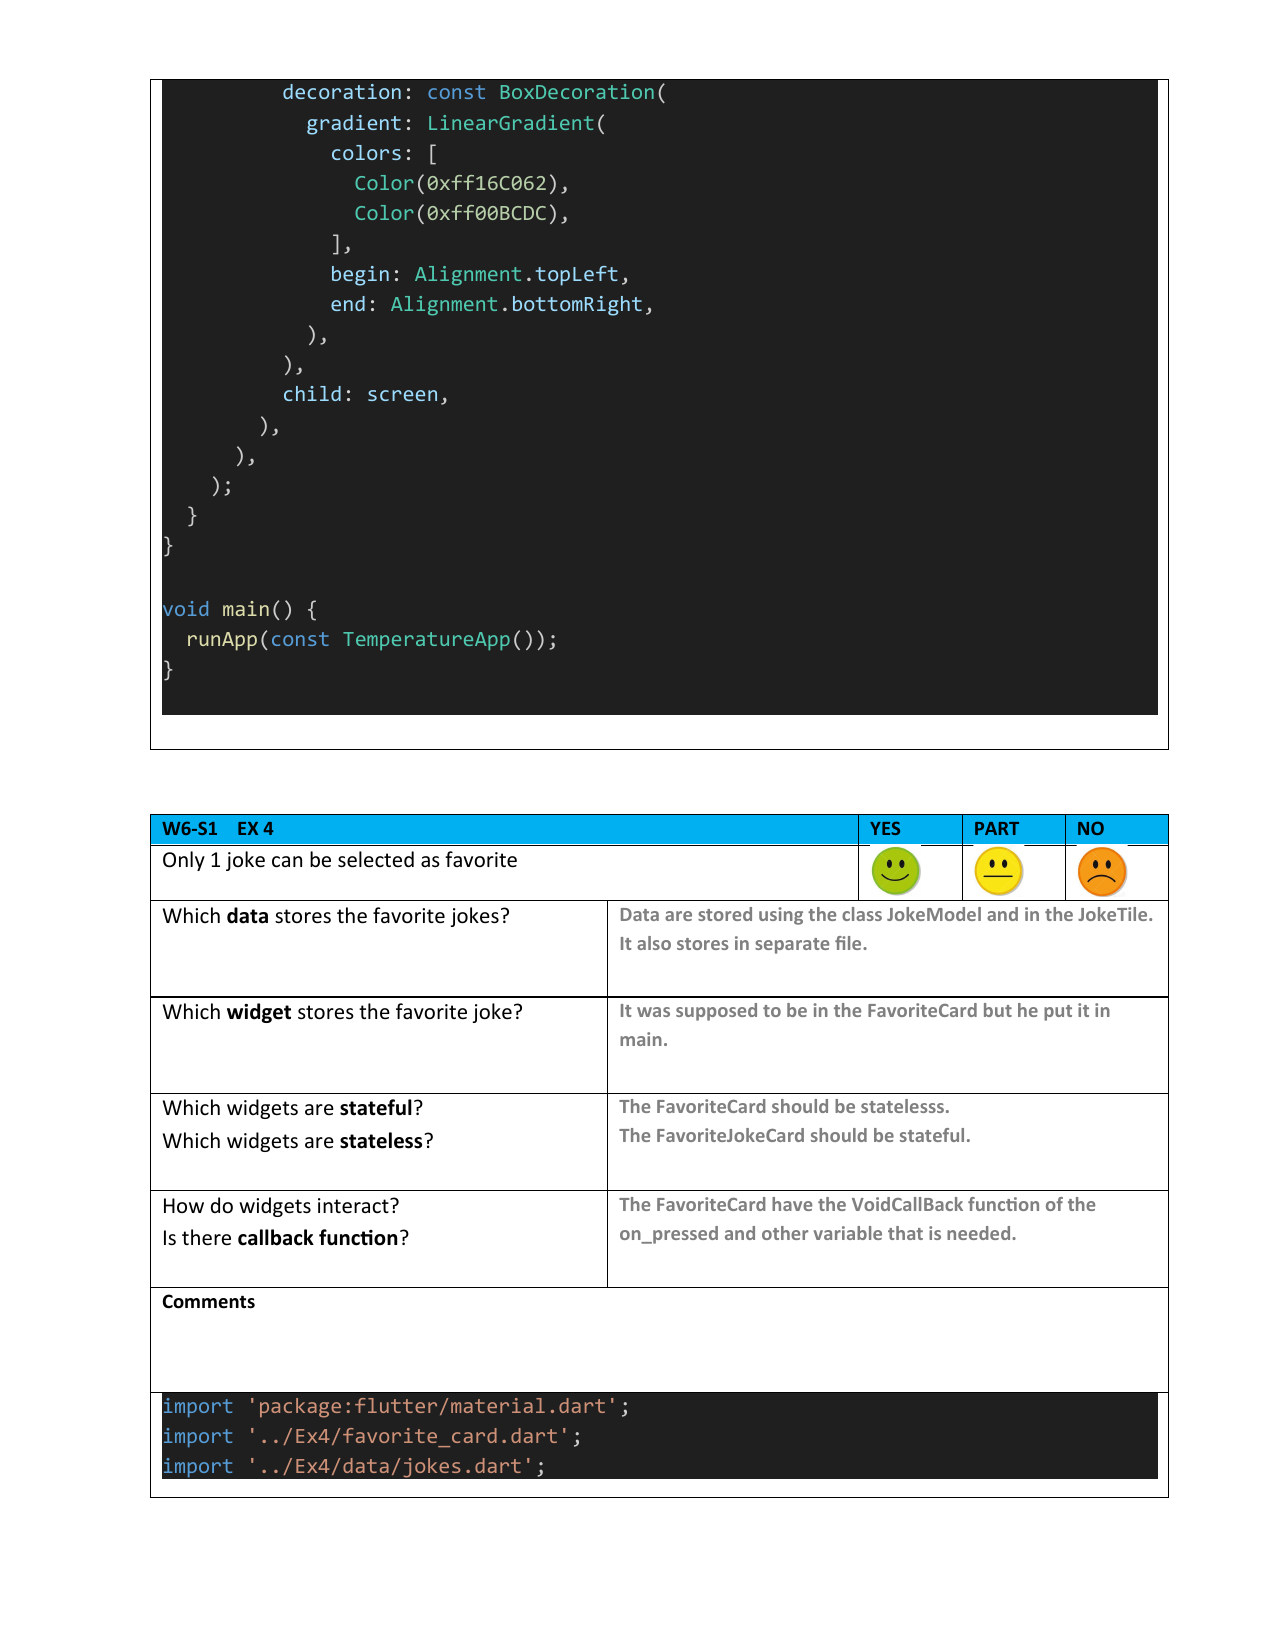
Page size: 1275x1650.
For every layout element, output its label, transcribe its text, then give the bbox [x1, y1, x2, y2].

table_cell The FavoriteCard have the VoidCallBack function of the on_pressed and other variable that is needed. [608, 1191, 1168, 1287]
table_cell [1066, 846, 1168, 900]
table_cell [963, 846, 1065, 900]
table_header NO [1066, 815, 1168, 844]
picture [1076, 845, 1128, 897]
table_cell How do widgets interact? Is there callback function? [151, 1191, 607, 1287]
picture [870, 845, 921, 897]
table_cell Only 1 joke can be selected as favorite [151, 846, 858, 900]
picture [973, 845, 1025, 897]
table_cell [151, 1393, 1168, 1497]
table_cell [859, 846, 962, 900]
table_cell Which data stores the favorite jokes? [151, 901, 607, 996]
table_cell Comments [151, 1288, 1168, 1392]
table_cell Data are stored using the class JokeModel and in the JokeTile. It also stores in separate file. [608, 901, 1168, 996]
table_cell Which widget stores the favorite joke? [151, 998, 607, 1092]
table_header PART [963, 815, 1065, 844]
table_header YES [859, 815, 962, 844]
table_header W6-S1 EX 4 [151, 815, 858, 844]
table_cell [151, 80, 1168, 749]
table_cell The FavoriteCard should be statelesss. The FavoriteJokeCard should be stateful. [608, 1094, 1168, 1190]
table_cell It was supposed to be in the FavoriteCard but he put it in main. [608, 998, 1168, 1092]
table_cell Which widgets are stateful? Which widgets are stateless? [151, 1094, 607, 1190]
